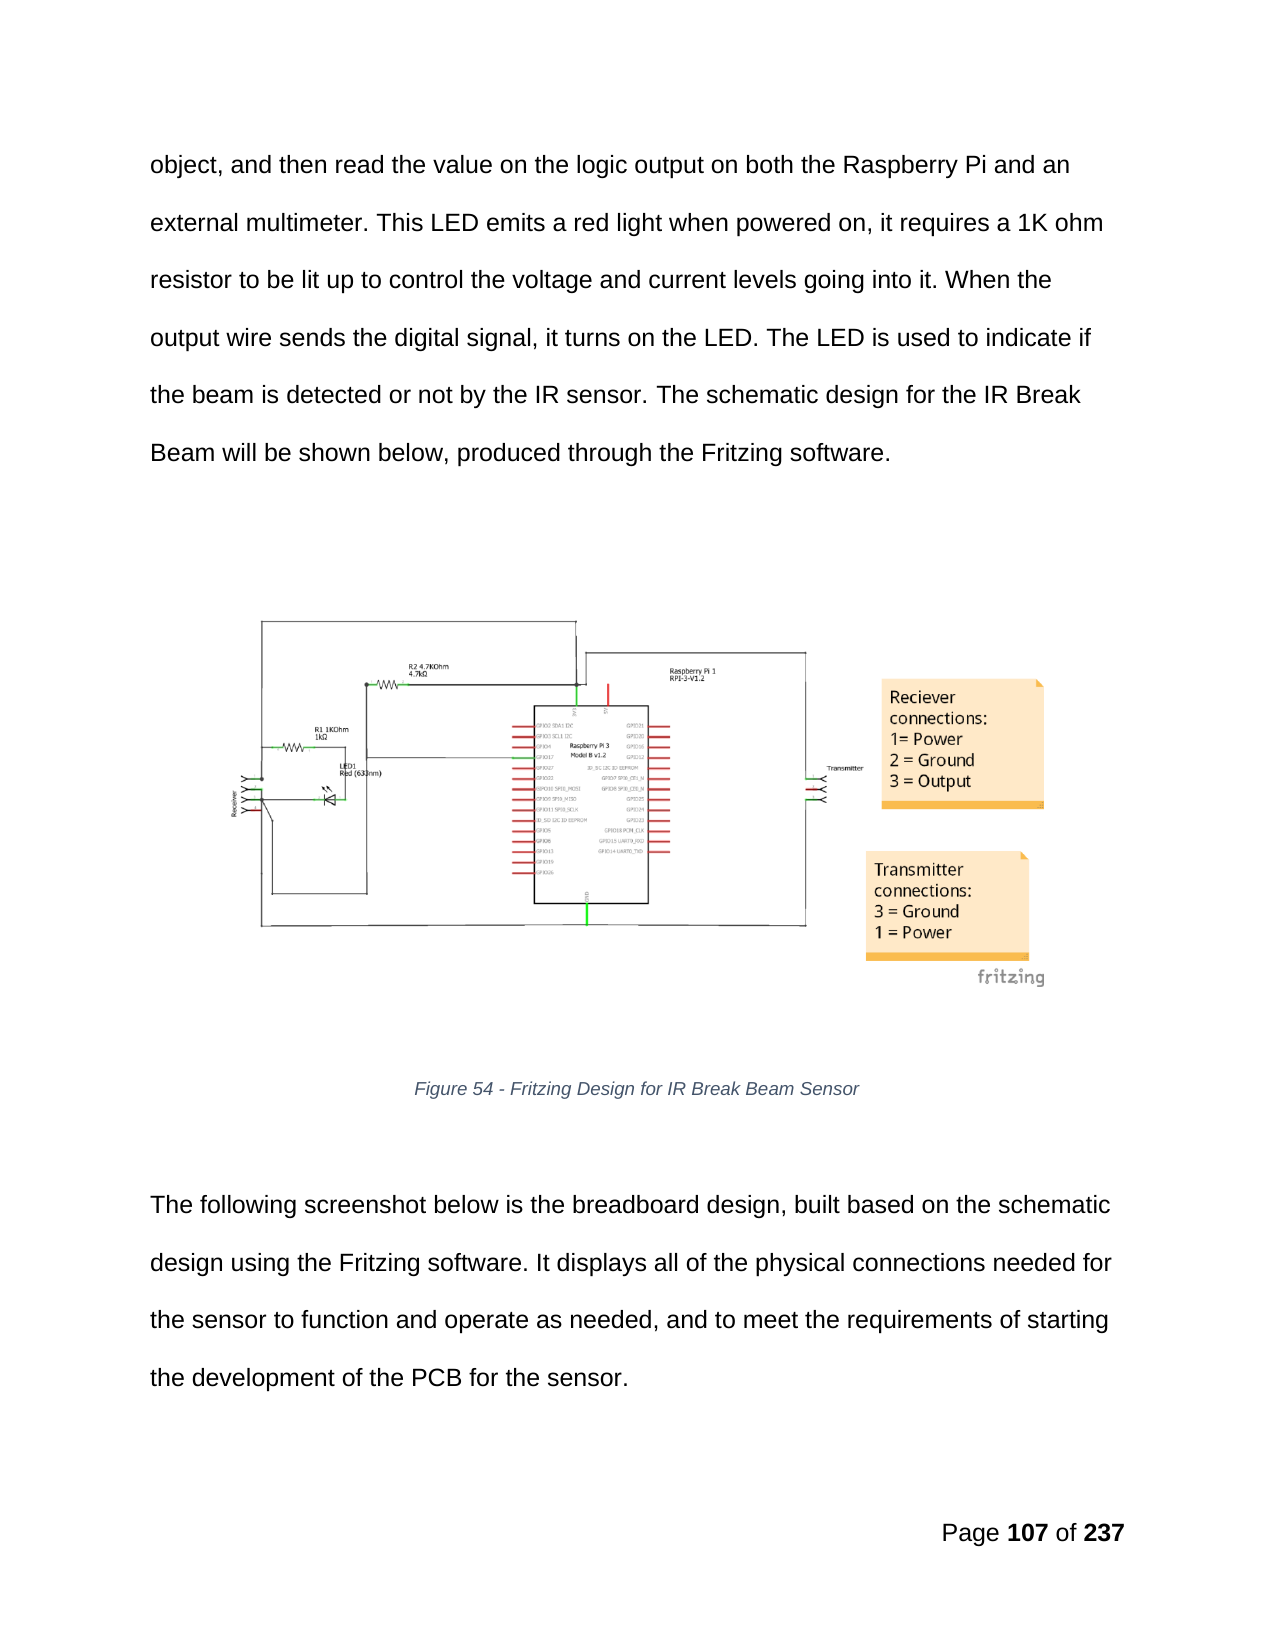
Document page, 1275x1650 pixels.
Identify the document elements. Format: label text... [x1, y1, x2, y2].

picture [231, 620, 1044, 987]
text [150, 150, 1125, 466]
text The following screenshot below is the breadboard design, built based on the schematic design using the Fritzing software. It displays all of the physical connections needed for the sensor to function and operate as needed, and to meet the requirements of starting the development of the PCB for the sensor. [150, 1190, 1125, 1392]
text Figure 54 - Fritzing Design for IR Break Beam Sensor [150, 1078, 1125, 1099]
